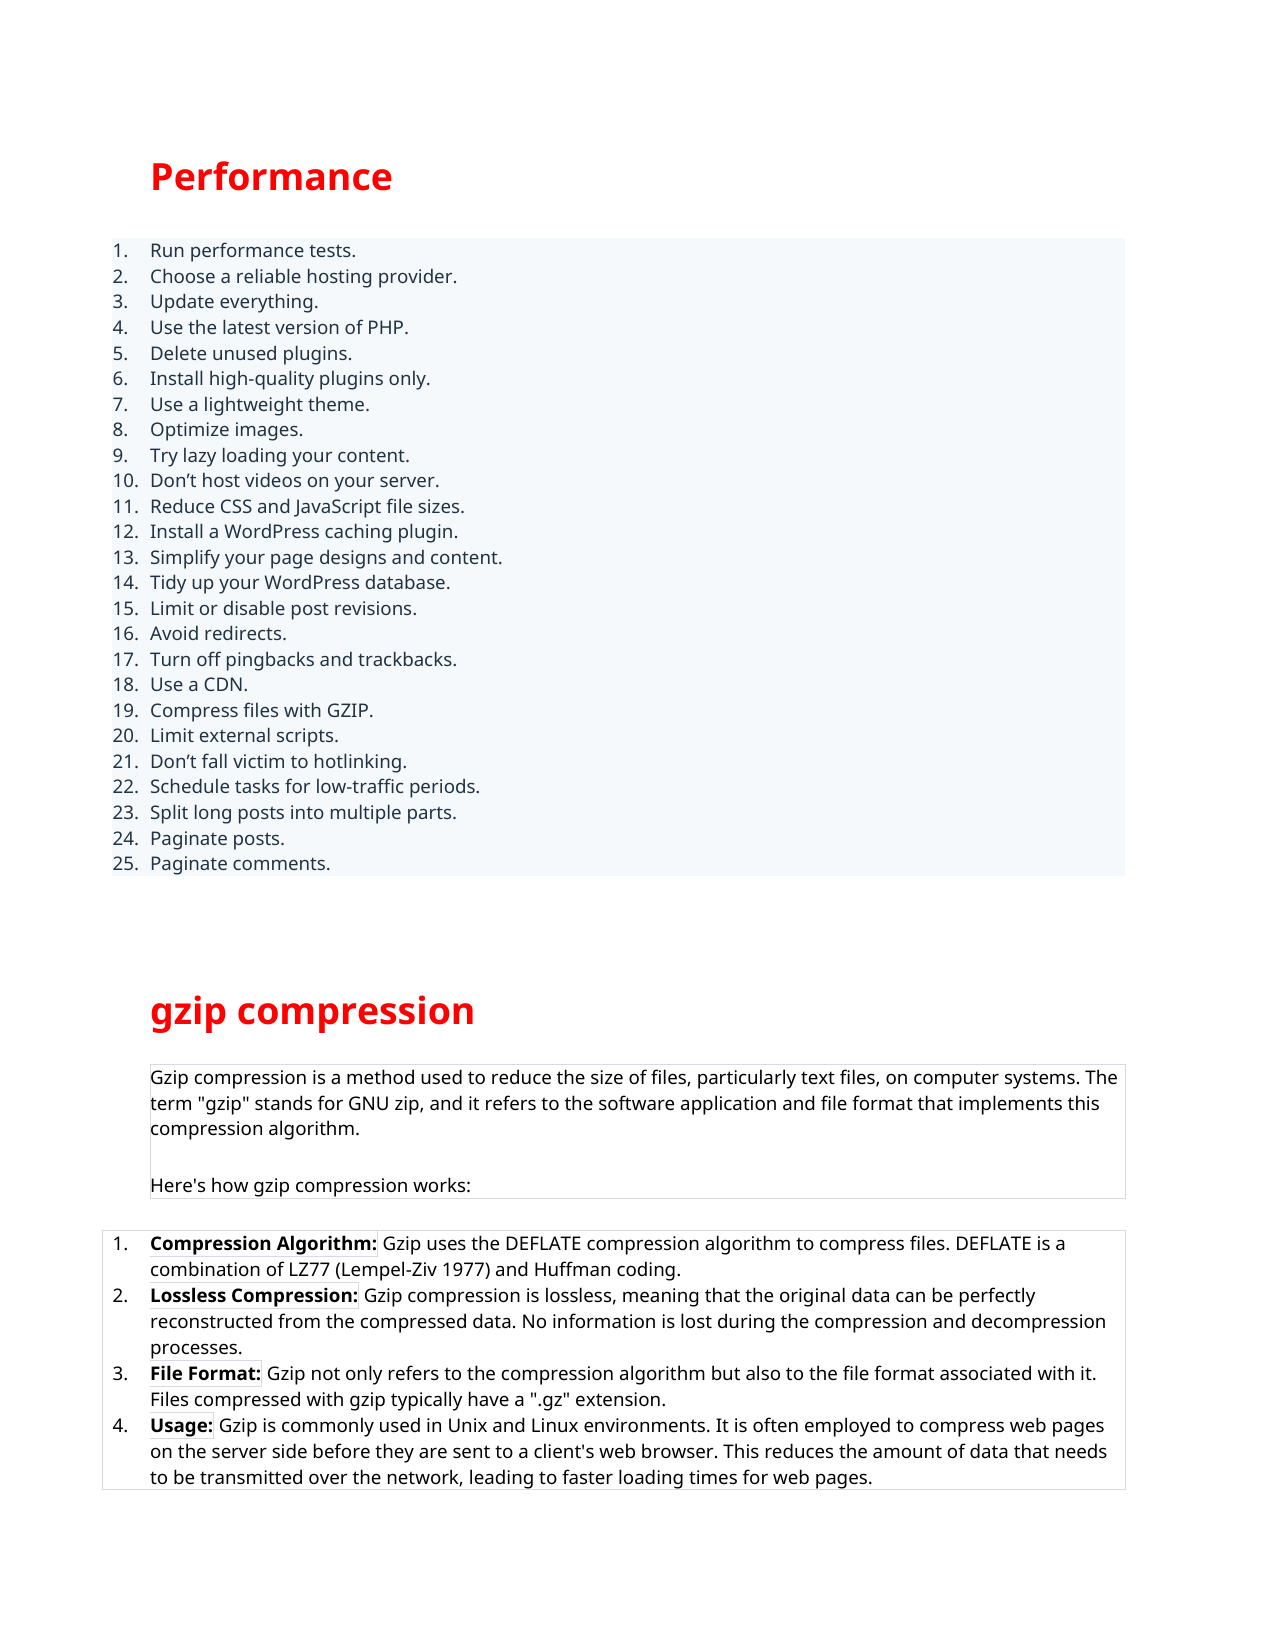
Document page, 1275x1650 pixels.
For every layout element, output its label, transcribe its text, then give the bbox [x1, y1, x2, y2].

list Split long posts into multiple parts. [112, 799, 1125, 825]
list Don’t fall victim to hotlinking. [112, 748, 1125, 774]
list Compress files with GZIP. [112, 697, 1125, 723]
list Schedule tasks for low-traffic periods. [112, 774, 1125, 799]
list Avoid redirects. [112, 621, 1125, 646]
list Paginate posts. [112, 825, 1125, 850]
list Try lazy loading your content. [112, 442, 1125, 467]
list Tidy up your WordPress database. [112, 569, 1125, 595]
list Simplify your page designs and content. [112, 544, 1125, 569]
text Performance [150, 150, 1125, 201]
list Install a WordPress caching plugin. [112, 518, 1125, 544]
list Paginate comments. [112, 850, 1125, 876]
list Usage: Gzip is commonly used in Unix and Linux environments. It is often employed to compress web pages on the server side before they are sent to a client's web browser. This reduces the amount of data that needs to be transmitted over the network, leading to faster loading times for web pages. [103, 1411, 1125, 1489]
list Reduce CSS and JavaScript file sizes. [112, 493, 1125, 518]
list Optimize images. [112, 416, 1125, 442]
list Limit external scripts. [112, 723, 1125, 748]
text Gzip compression is a method used to reduce the size of files, particularly text files, on computer systems. The term "gzip" stands for GNU zip, and it refers to the software application and file format that implements this compression algorithm. [151, 1065, 1125, 1141]
text Here's how gzip compression works: [151, 1172, 1125, 1198]
list Use a lightweight theme. [112, 391, 1125, 416]
list Lossless Compression: Gzip compression is lossless, meaning that the original data can be perfectly reconstructed from the compressed data. No information is lost during the compression and decompression processes. [103, 1282, 1125, 1359]
list Use a CDN. [112, 672, 1125, 697]
list Turn off pingbacks and trackbacks. [112, 646, 1125, 672]
list Choose a reliable hosting provider. [112, 263, 1125, 289]
list Install high-quality plugins only. [112, 365, 1125, 391]
list Use the latest version of PHP. [112, 314, 1125, 340]
list Limit or disable post revisions. [112, 595, 1125, 621]
list Run performance tests. [112, 238, 1125, 263]
text gzip compression [150, 984, 1125, 1036]
list Delete unused plugins. [112, 340, 1125, 365]
list File Format: Gzip not only refers to the compression algorithm but also to the file format associated with it. Files compressed with gzip typically have a ".gz" extension. [103, 1359, 1125, 1411]
list Compression Algorithm: Gzip uses the DEFLATE compression algorithm to compress files. DEFLATE is a combination of LZ77 (Lempel-Ziv 1977) and Huffman coding. [103, 1231, 1125, 1282]
list Don’t host videos on your server. [112, 467, 1125, 493]
list Update everything. [112, 289, 1125, 314]
